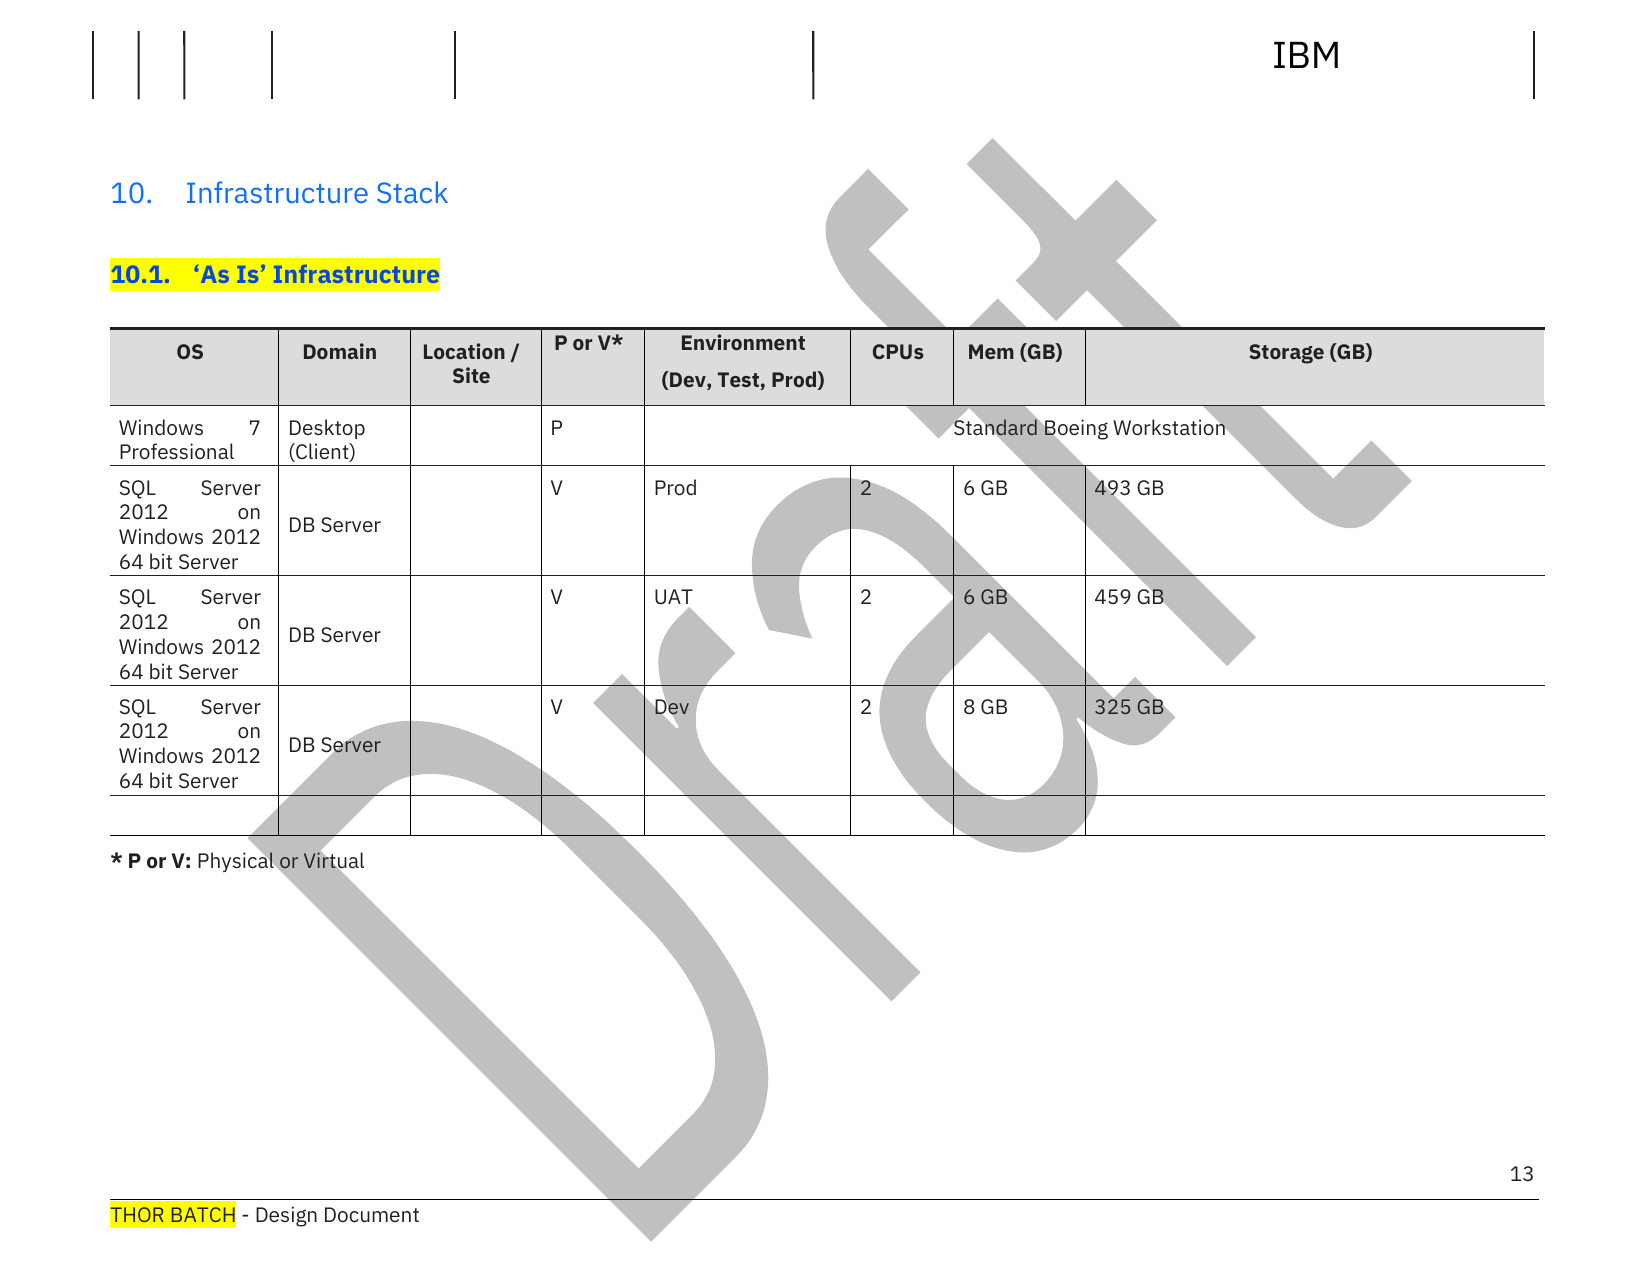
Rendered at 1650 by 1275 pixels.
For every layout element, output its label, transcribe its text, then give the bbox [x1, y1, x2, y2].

table_cell Dev [645, 686, 850, 795]
table_cell Windows 7 Professional​ [110, 406, 278, 465]
table_header Environment (Dev, Test, Prod) [645, 330, 850, 405]
table_cell SQL Server 2012 on Windows 2012 64 bit Server​ [110, 466, 278, 575]
table_cell 2 [851, 576, 953, 685]
table_cell 6 GB [954, 576, 1085, 685]
table_cell SQL Server 2012 on Windows 2012 64 bit Server​ [110, 686, 278, 795]
table_header CPUs [851, 330, 953, 405]
subtitle ‘As Is’ Infrastructure [440, 261, 1535, 290]
table_cell DB Server [279, 576, 410, 685]
table_header Mem (GB) [954, 330, 1085, 405]
table_cell 8 GB [954, 686, 1085, 795]
table_cell [954, 796, 1085, 834]
table_cell UAT [645, 576, 850, 685]
table_cell [411, 406, 541, 465]
table_cell V [542, 576, 644, 685]
table_header Domain [279, 330, 410, 405]
subtitle Infrastructure Stack [110, 175, 1496, 211]
table_cell [1086, 796, 1544, 834]
table_cell [411, 466, 541, 575]
table_cell [645, 796, 850, 834]
table_cell V [542, 686, 644, 795]
table_cell 493 GB [1086, 466, 1544, 575]
table_cell P [542, 406, 644, 465]
table_cell [411, 796, 541, 834]
table_cell Prod [645, 466, 850, 575]
table_cell SQL Server 2012 on Windows 2012 64 bit Server​ [110, 576, 278, 685]
table_cell 2 [851, 686, 953, 795]
table_cell Desktop (Client)​ [279, 406, 410, 465]
table_cell Standard Boeing Workstation [645, 406, 1544, 465]
table_cell [851, 796, 953, 834]
table_header P or V* [542, 330, 644, 405]
table_cell 325 GB [1086, 686, 1544, 795]
table_header Location / Site [411, 330, 541, 405]
table_cell [279, 796, 410, 834]
table_cell DB Server [279, 466, 410, 575]
table_cell V [542, 466, 644, 575]
table_cell [411, 686, 541, 795]
table_cell [110, 796, 278, 834]
table_cell 459 GB [1086, 576, 1544, 685]
text * P or V: Physical or Virtual [110, 848, 1496, 873]
table_cell [411, 576, 541, 685]
table_cell 6 GB [954, 466, 1085, 575]
table_cell 2 [851, 466, 953, 575]
table_cell DB Server [279, 686, 410, 795]
table_header OS [110, 330, 278, 405]
table_header Storage (GB) [1086, 330, 1544, 405]
table_cell [542, 796, 644, 834]
